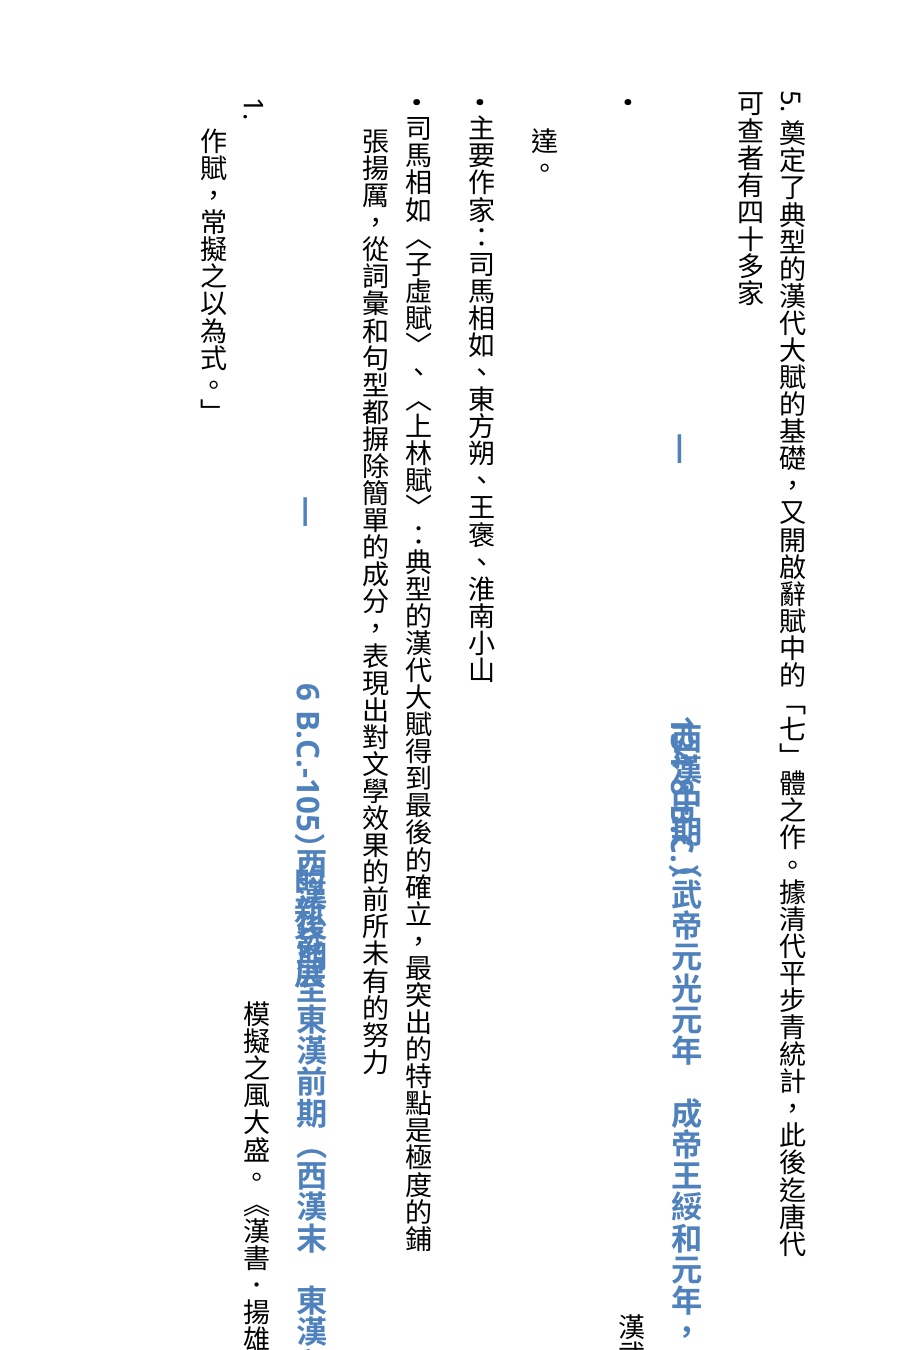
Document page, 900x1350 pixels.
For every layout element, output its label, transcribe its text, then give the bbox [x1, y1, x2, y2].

subtitle 西漢後期至東漢前期（西漢末—東漢和帝，6 B.C.-105）的新發展 [288, 90, 330, 1260]
text • 主要作家：司馬相如、東方朔、王褒、淮南小山 [462, 97, 499, 1260]
text • 司馬相如〈子虛賦〉、〈上林賦〉：典型的漢代大賦得到最後的確立，最突出的特點是極度的鋪張揚厲，從詞彙和句型都摒除簡單的成分，表現出對文學效果的前所未有的努力 [357, 97, 436, 1260]
text 1. 模擬之風大盛。《漢書．揚雄傳》：「 先是，蜀郡有司馬相如作賦甚弘麗溫雅，雄心壯之，每作賦，常擬之以為式。」 [194, 97, 273, 1260]
text • 漢武帝「內多欲而外仁義」（《史記．汲黯列傳》） ，為辭賦的極盛期，《漢書．藝文志》所著錄漢賦九百多篇，作於此期者即佔十分之九，尤其「鋪采摛文，體物寫志」 的散體大賦空前發達。 [525, 97, 647, 1260]
subtitle 西漢中期（武帝元光元年—成帝王綏和元年，134-8 B.C.） [662, 90, 704, 1260]
